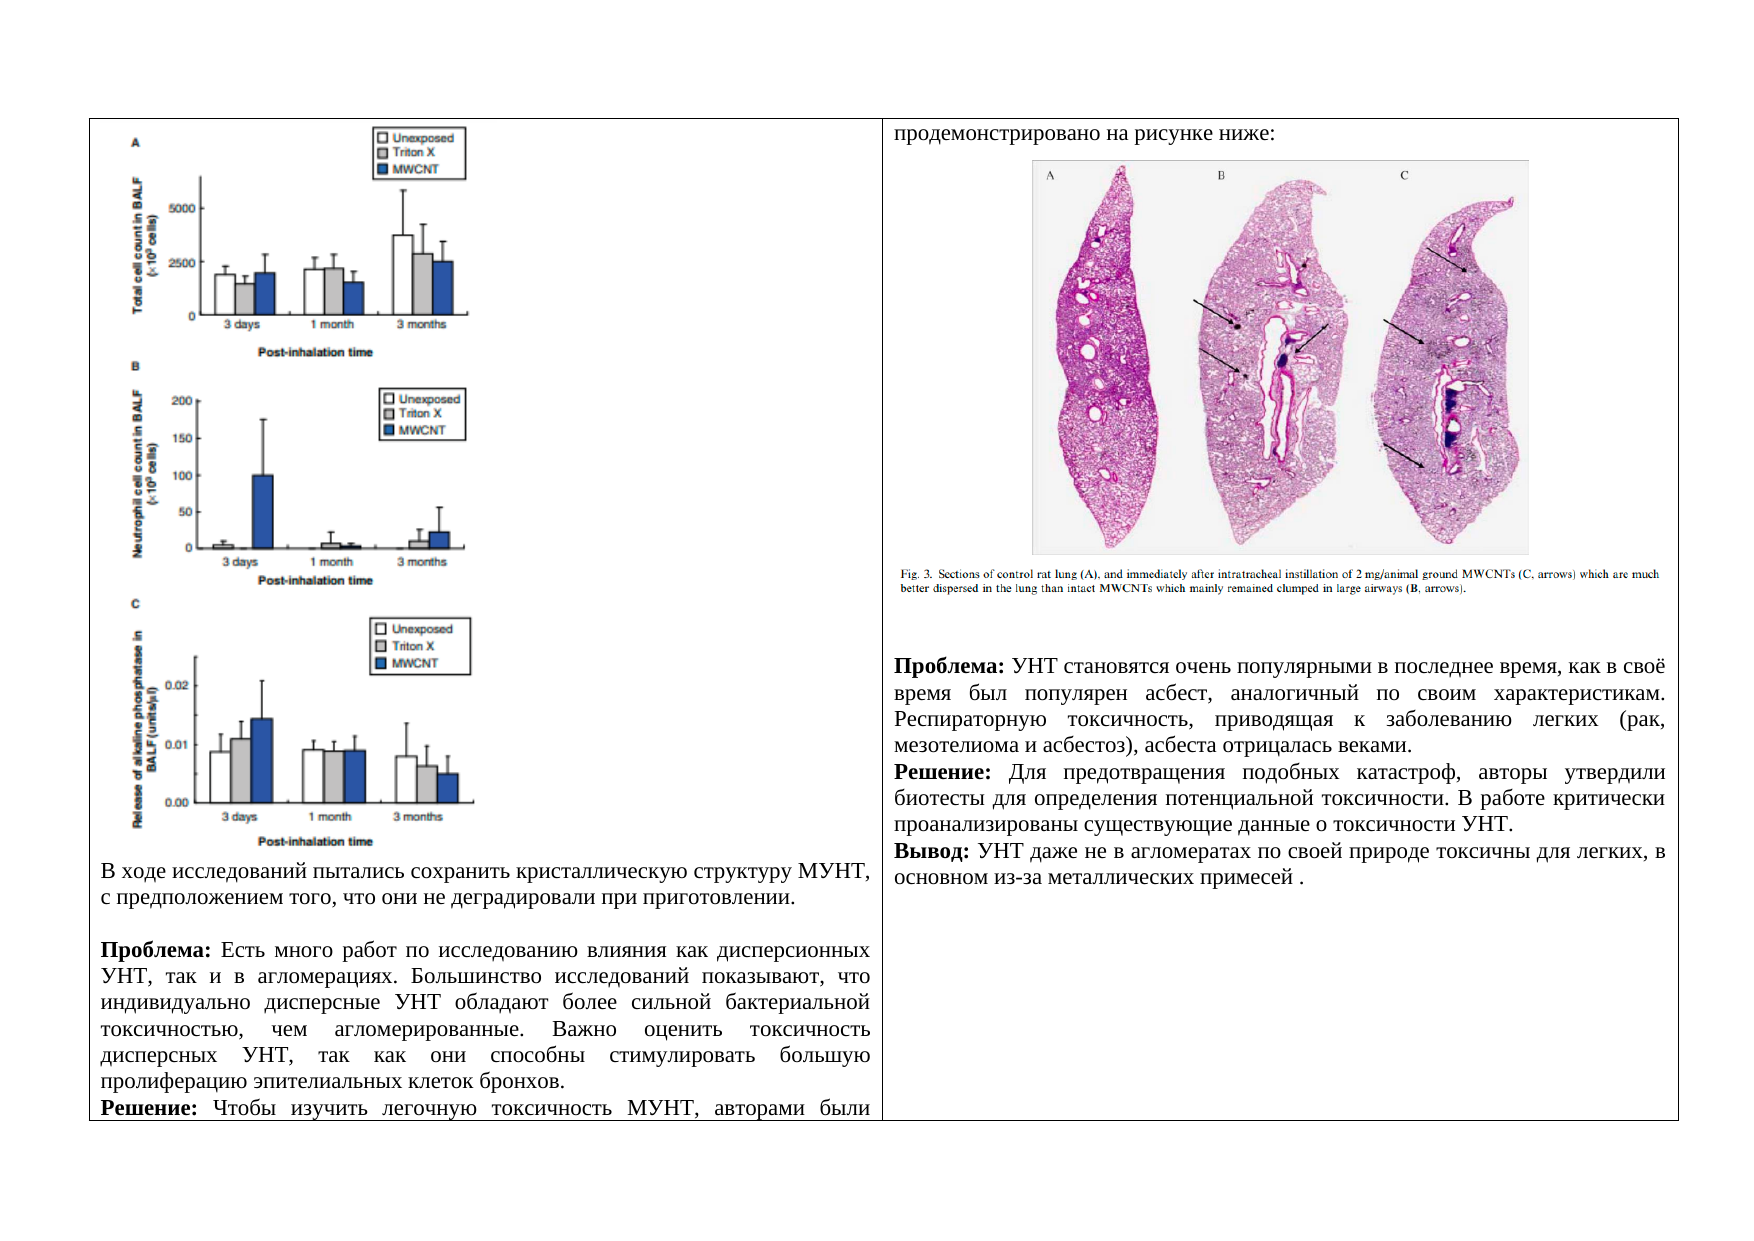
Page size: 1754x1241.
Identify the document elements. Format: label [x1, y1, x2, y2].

table_cell [90, 119, 882, 1120]
picture [893, 145, 1668, 600]
table_cell [883, 119, 1678, 1120]
picture [100, 119, 498, 857]
